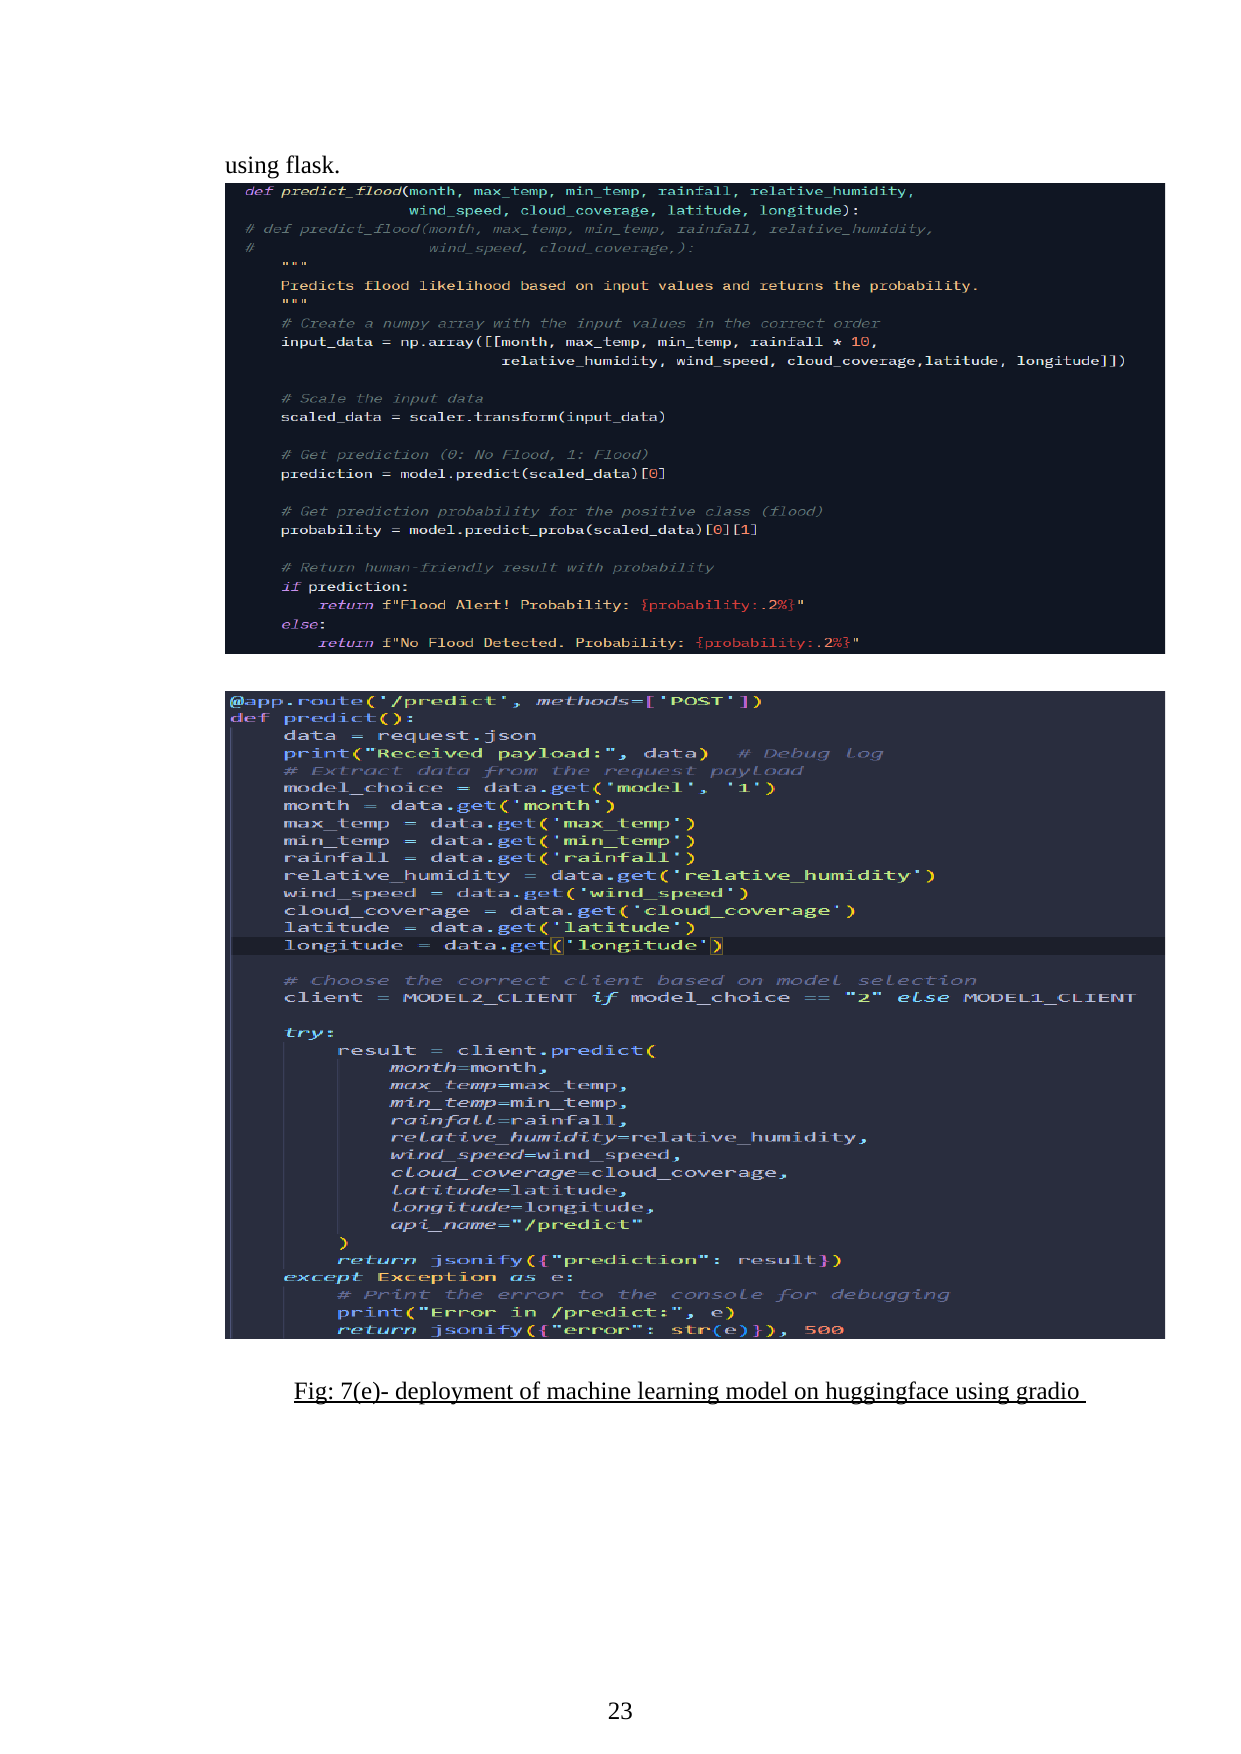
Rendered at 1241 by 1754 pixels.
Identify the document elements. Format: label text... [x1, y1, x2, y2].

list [187, 150, 1090, 654]
picture [225, 691, 1166, 1339]
picture [225, 183, 1166, 654]
list Fig: 7(e)- deployment of machine learning model on huggingface using gradio [225, 1376, 1090, 1405]
